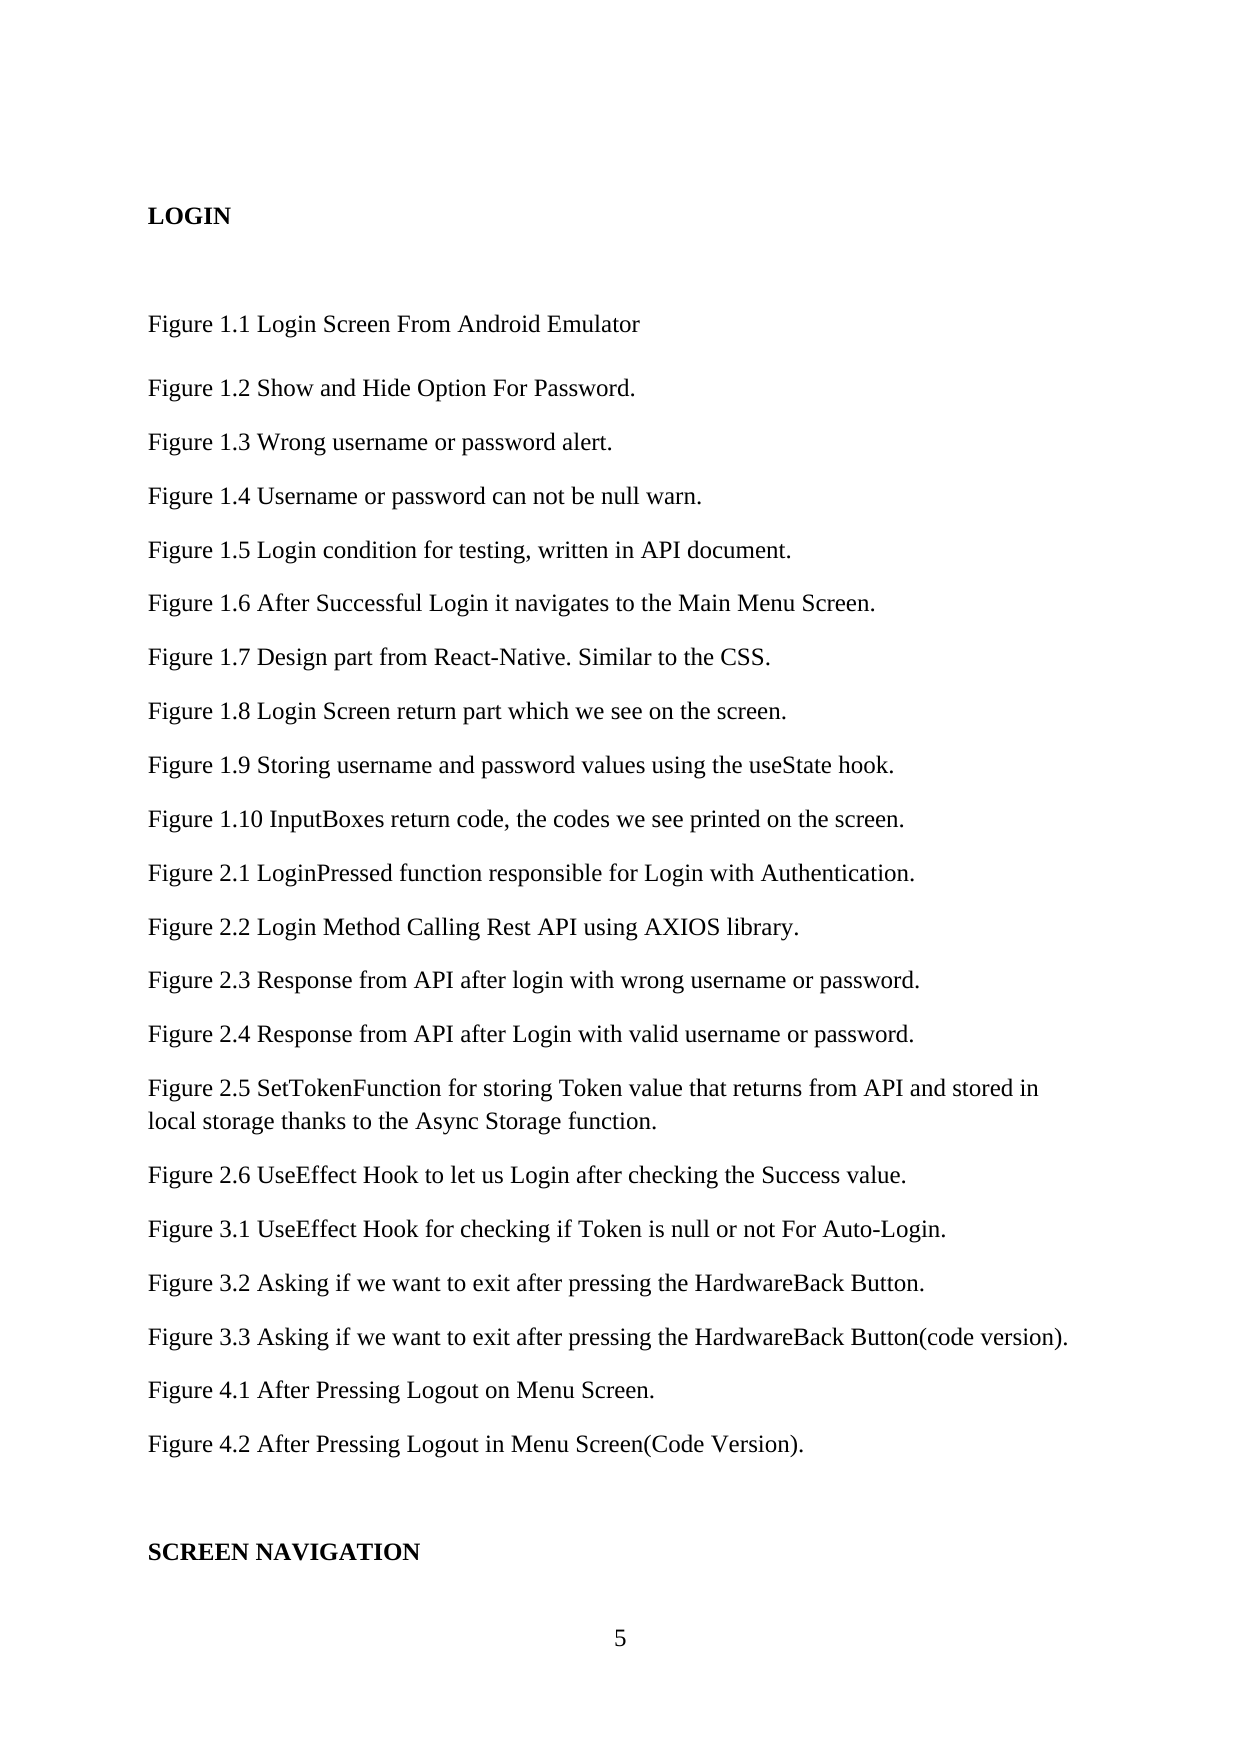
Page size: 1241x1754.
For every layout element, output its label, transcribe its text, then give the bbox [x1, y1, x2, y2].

text Figure 1.3 Wrong username or password alert. [148, 427, 1093, 456]
text Figure 1.6 After Successful Login it navigates to the Main Menu Screen. [148, 588, 1093, 617]
text Figure 2.2 Login Method Calling Rest API using AXIOS library. [148, 912, 1093, 940]
text Figure 3.3 Asking if we want to exit after pressing the HardwareBack Button(code version). [148, 1322, 1093, 1350]
text Figure 1.1 Login Screen From Android Emulator [148, 309, 1081, 338]
text Figure 1.2 Show and Hide Option For Password. [148, 373, 1093, 402]
text Figure 4.2 After Pressing Logout in Menu Screen(Code Version). [148, 1429, 1093, 1458]
text SCREEN NAVIGATION [148, 1537, 1093, 1566]
text Figure 2.4 Response from API after Login with valid username or password. [148, 1019, 1093, 1048]
text Figure 2.5 SetTokenFunction for storing Token value that returns from API and stored in local storage thanks to the Async Storage function. [148, 1073, 1093, 1135]
text Figure 4.1 After Pressing Logout on Menu Screen. [148, 1376, 1093, 1404]
text LOGIN [148, 201, 1093, 230]
text Figure 2.3 Response from API after login with wrong username or password. [148, 966, 1093, 994]
text Figure 1.9 Storing username and password values using the useState hook. [148, 750, 1093, 779]
text Figure 1.7 Design part from React-Native. Similar to the CSS. [148, 642, 1093, 671]
text Figure 1.4 Username or password can not be null warn. [148, 481, 1093, 509]
text Figure 2.6 UseEffect Hook to let us Login after checking the Success value. [148, 1160, 1093, 1189]
text Figure 1.5 Login condition for testing, written in API document. [148, 535, 1093, 563]
text Figure 3.1 UseEffect Hook for checking if Token is null or not For Auto-Login. [148, 1214, 1093, 1243]
text Figure 3.2 Asking if we want to exit after pressing the HardwareBack Button. [148, 1268, 1093, 1297]
text Figure 2.1 LoginPressed function responsible for Login with Authentication. [148, 858, 1093, 887]
text Figure 1.10 InputBoxes return code, the codes we see printed on the screen. [148, 804, 1093, 833]
text Figure 1.8 Login Screen return part which we see on the screen. [148, 696, 1093, 725]
